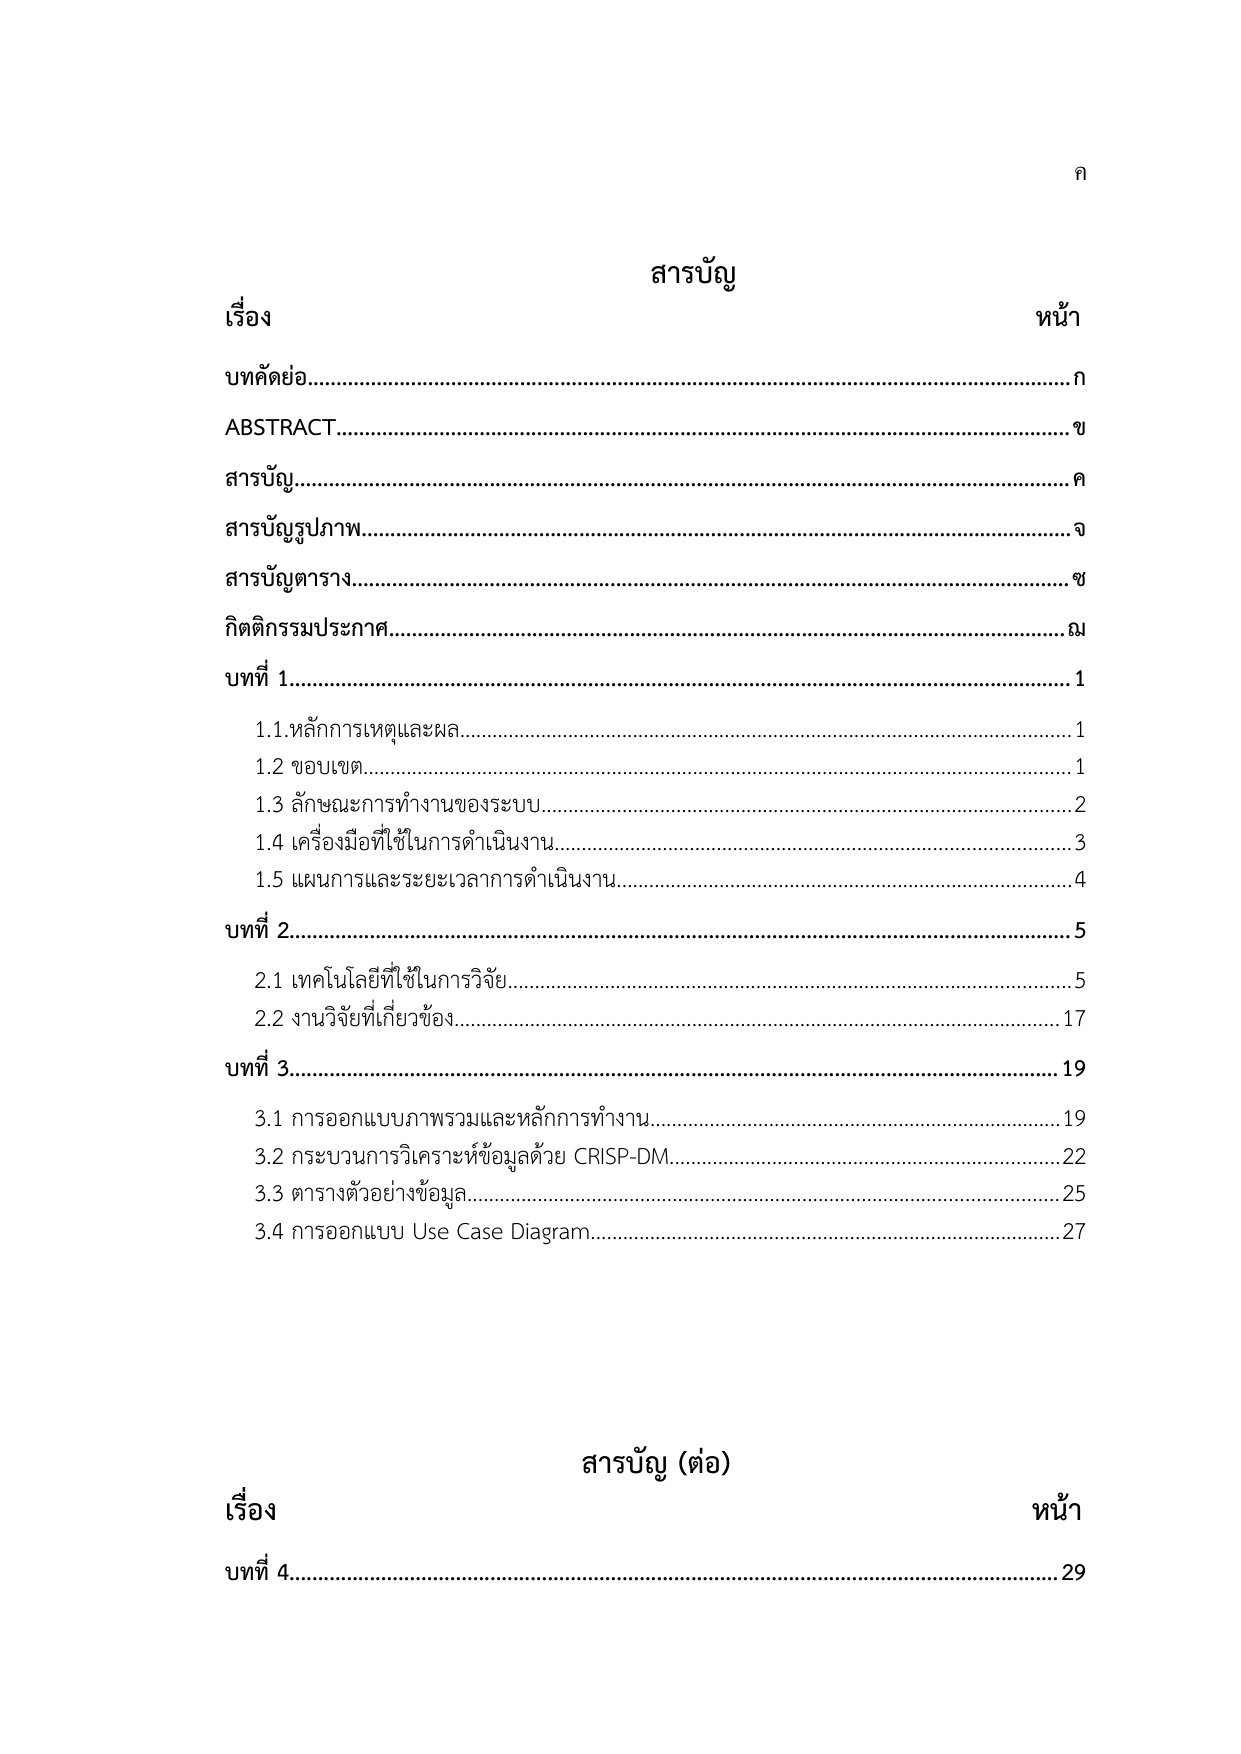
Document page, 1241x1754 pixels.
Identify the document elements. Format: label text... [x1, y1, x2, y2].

subtitle สารบัญ [225, 247, 1087, 294]
